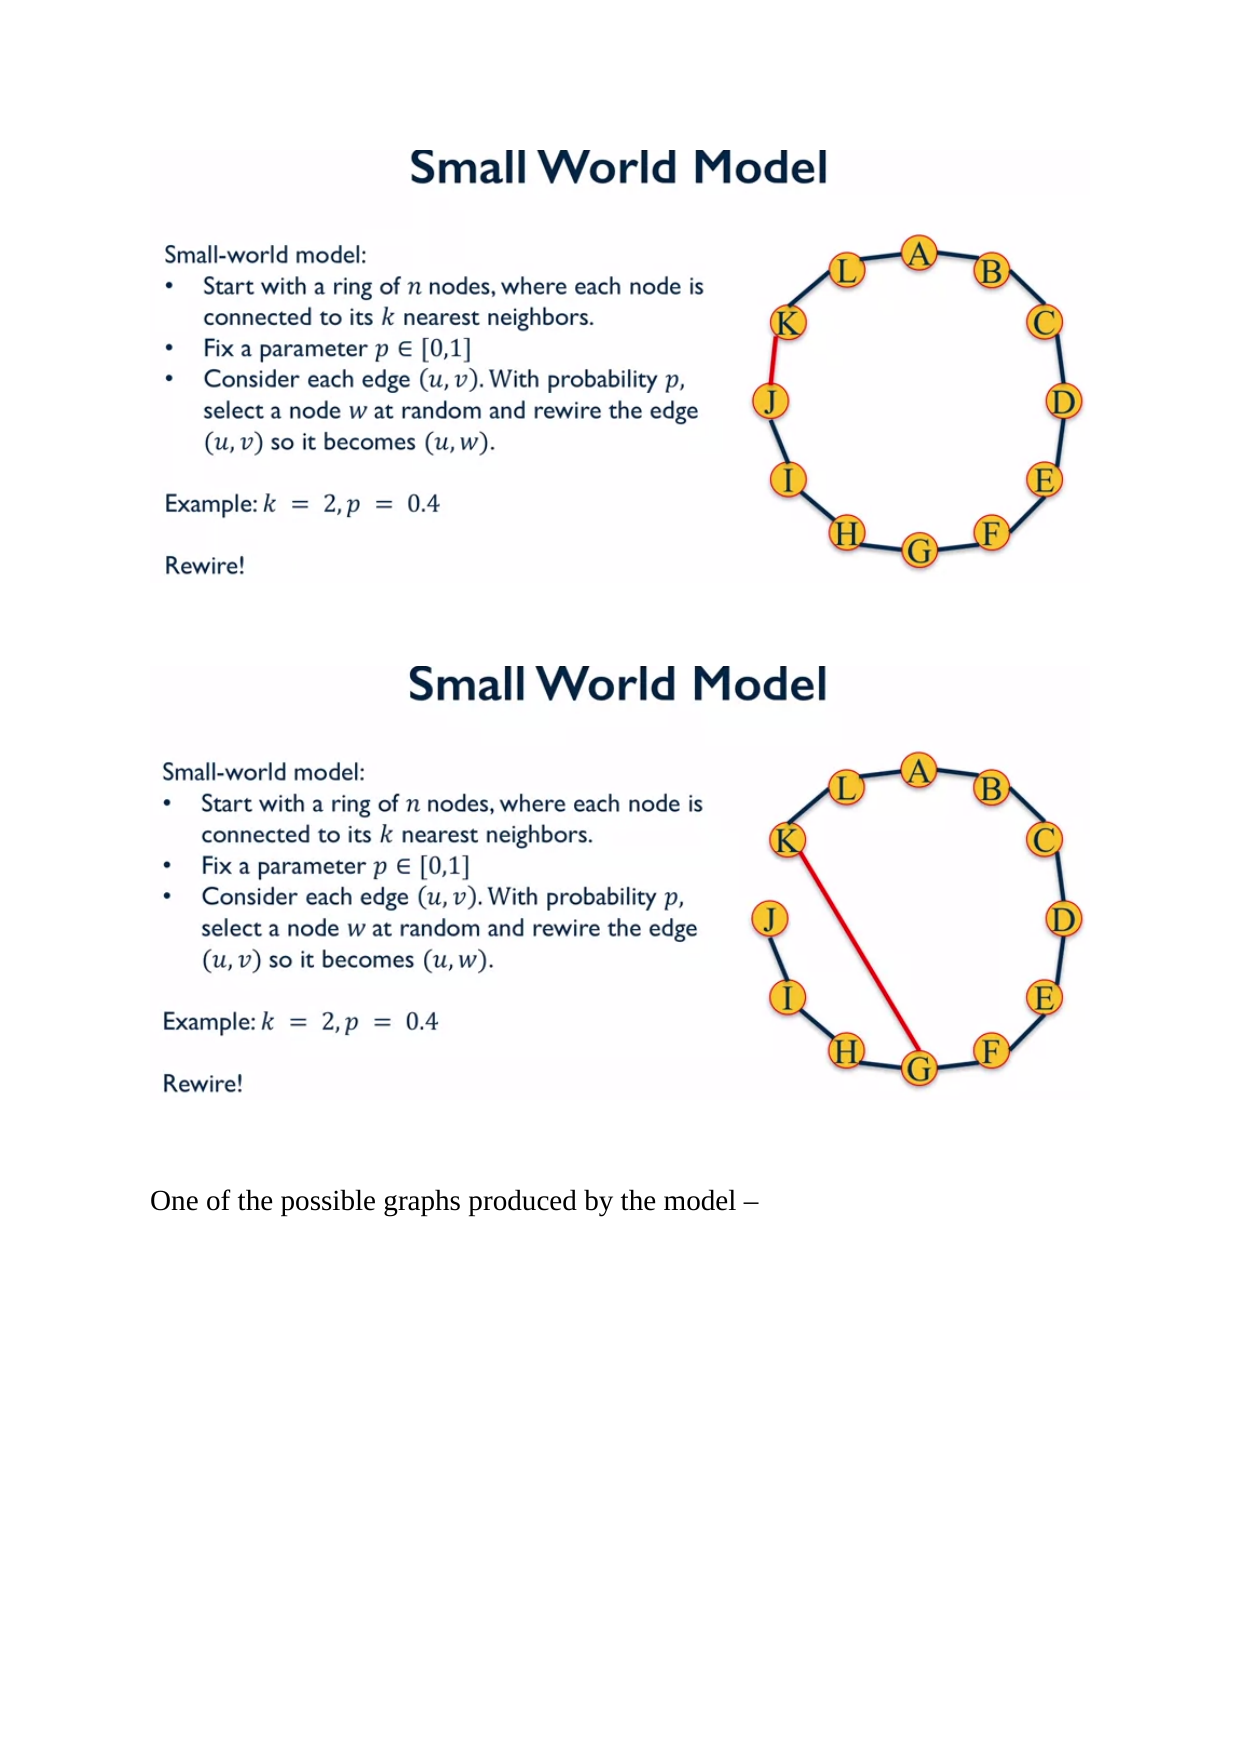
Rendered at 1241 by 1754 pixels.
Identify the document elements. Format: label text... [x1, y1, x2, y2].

text One of the possible graphs produced by the model – [150, 1183, 1090, 1217]
picture [150, 666, 1091, 1100]
picture [150, 150, 1091, 583]
